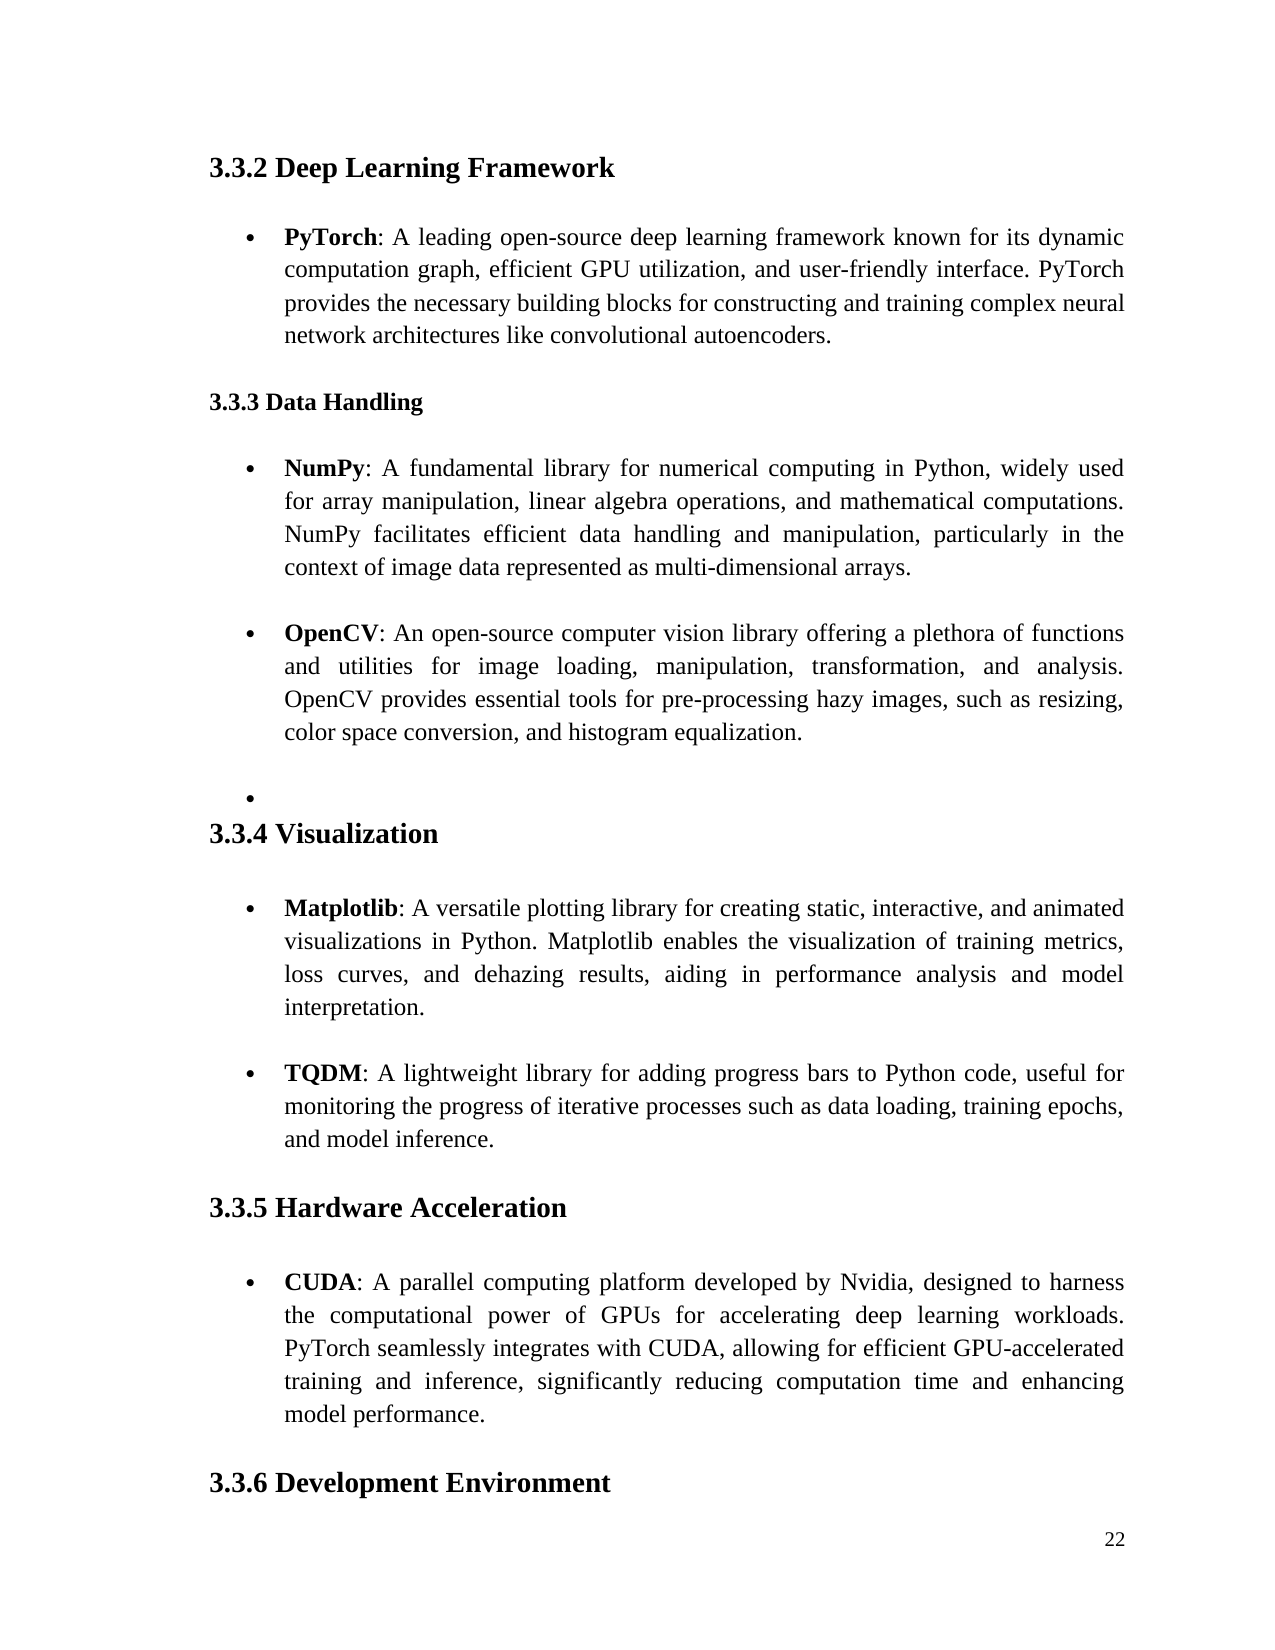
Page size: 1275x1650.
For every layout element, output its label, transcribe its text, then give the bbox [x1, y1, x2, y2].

text 3.3.5 Hardware Acceleration [209, 1190, 1125, 1224]
text 3.3.4 Visualization [209, 816, 1125, 849]
list TQDM: A lightweight library for adding progress bars to Python code, useful for monitoring the progress of iterative processes such as data loading, training epochs, and model inference. [247, 1058, 1125, 1153]
list OpenCV: An open-source computer vision library offering a plethora of functions and utilities for image loading, manipulation, transformation, and analysis. OpenCV provides essential tools for pre-processing hazy images, such as resizing, color space conversion, and histogram equalization. [247, 618, 1125, 746]
text 3.3.6 Development Environment [209, 1465, 1125, 1499]
list Matplotlib: A versatile plotting library for creating static, interactive, and animated visualizations in Python. Matplotlib enables the visualization of training metrics, loss curves, and dehazing results, aiding in performance analysis and model interpretation. [247, 893, 1125, 1021]
text 3.3.3 Data Handling [209, 387, 1125, 415]
list CUDA: A parallel computing platform developed by Nvidia, designed to harness the computational power of GPUs for accelerating deep learning workloads. PyTorch seamlessly integrates with CUDA, allowing for efficient GPU-accelerated training and inference, significantly reducing computation time and enhancing model performance. [247, 1267, 1125, 1428]
list NumPy: A fundamental library for numerical computing in Python, widely used for array manipulation, linear algebra operations, and mathematical computations. NumPy facilitates efficient data handling and manipulation, particularly in the context of image data represented as multi-dimensional arrays. [247, 453, 1125, 581]
text 3.3.2 Deep Learning Framework [209, 150, 1125, 183]
list PyTorch: A leading open-source deep learning framework known for its dynamic computation graph, efficient GPU utilization, and user-friendly interface. PyTorch provides the necessary building blocks for constructing and training complex neural network architectures like convolutional autoencoders. [247, 222, 1125, 349]
